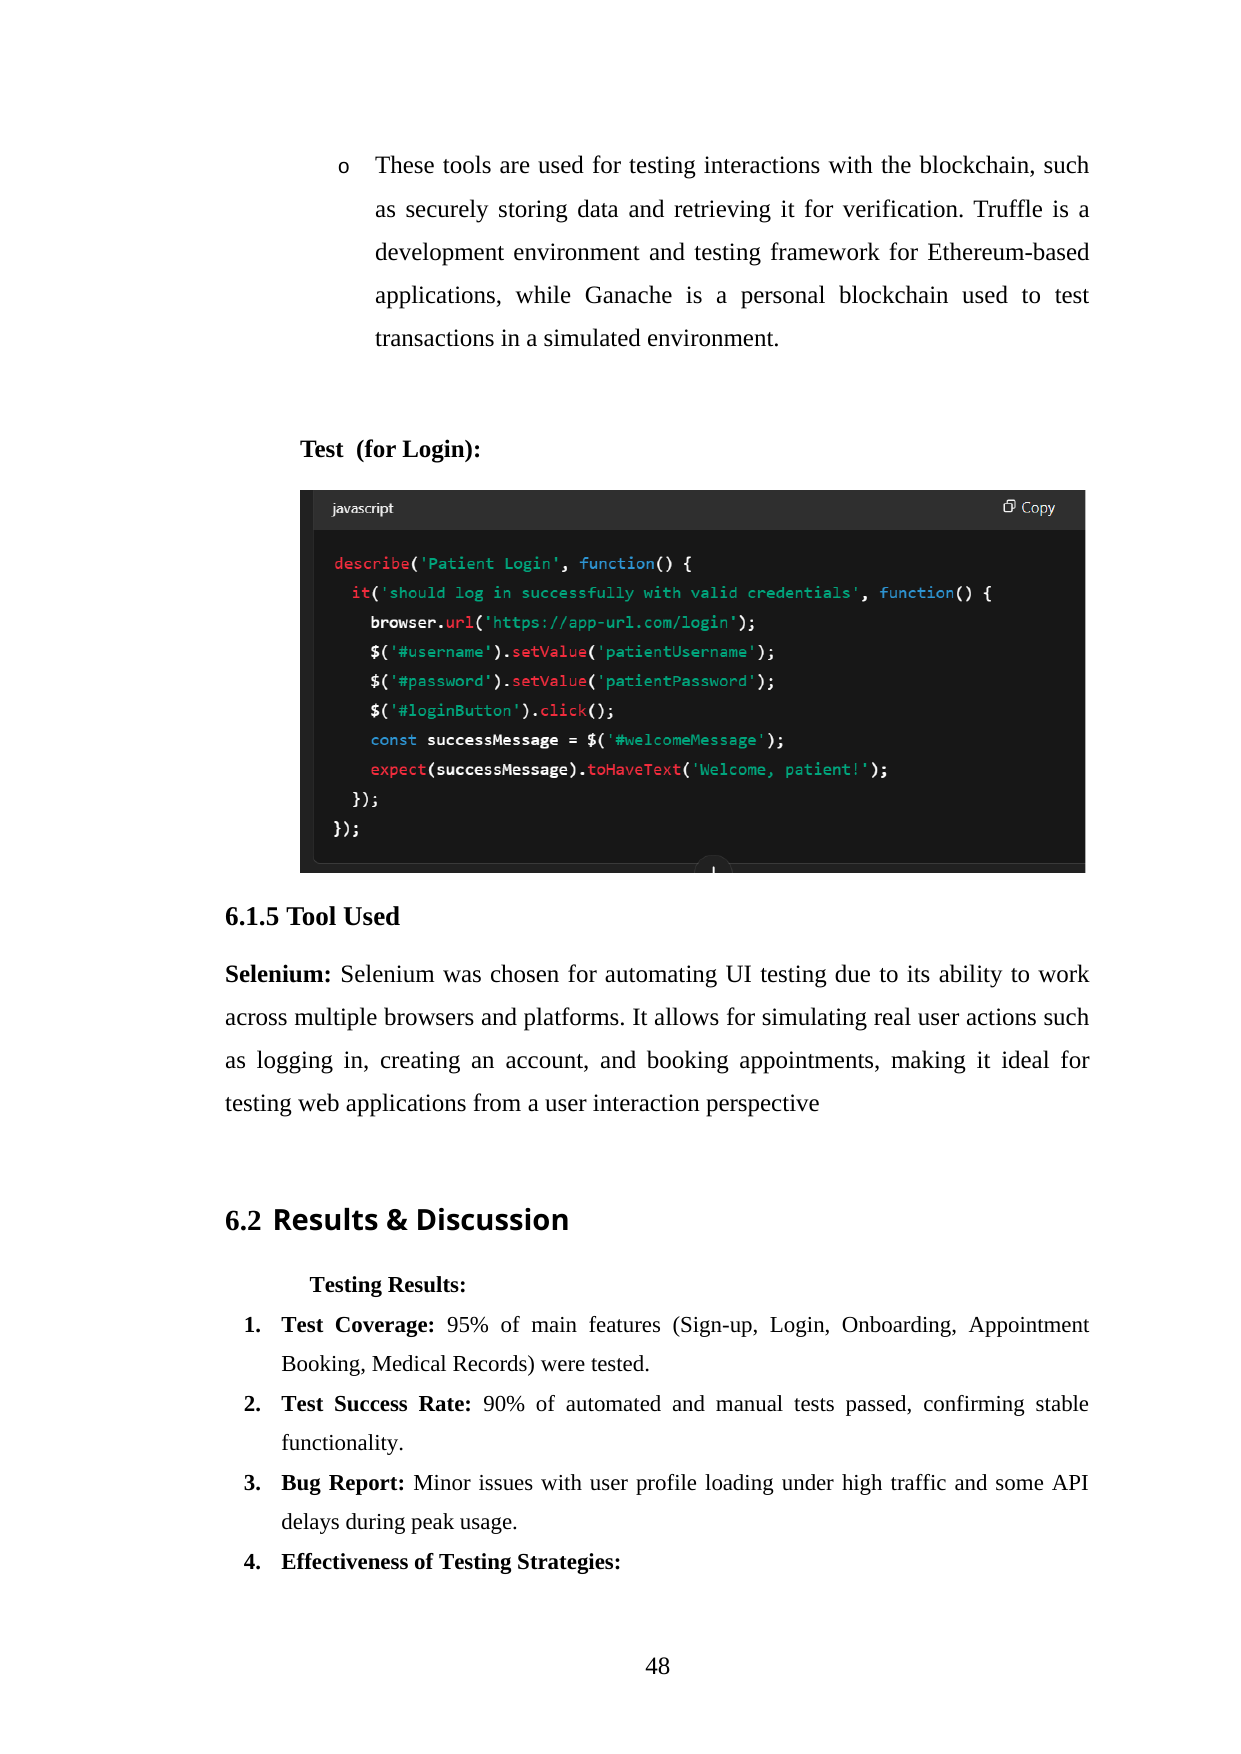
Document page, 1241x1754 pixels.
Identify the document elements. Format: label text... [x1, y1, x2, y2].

list Testing Results: [309, 1271, 1090, 1298]
picture [300, 490, 1086, 873]
subtitle Results & Discussion [225, 1199, 1090, 1239]
list Test Coverage: 95% of main features (Sign-up, Login, Onboarding, Appointment Booking, Medical Records) were tested. [244, 1311, 1090, 1377]
text Selenium: Selenium was chosen for automating UI testing due to its ability to work across multiple browsers and platforms. It allows for simulating real user actions such as logging in, creating an account, and booking appointments, making it ideal for testing web applications from a user interaction perspective [225, 959, 1090, 1117]
list Effectiveness of Testing Strategies: [244, 1548, 1090, 1574]
text Test (for Login): [300, 434, 1090, 463]
list These tools are used for testing interactions with the blockchain, such as securely storing data and retrieving it for verification. Truffle is a development environment and testing framework for Ethereum-based applications, while Ganache is a personal blockchain used to test transactions in a simulated environment. [337, 150, 1090, 352]
subtitle Tool Used [225, 899, 1090, 931]
list Bug Report: Minor issues with user profile loading under high traffic and some API delays during peak usage. [244, 1469, 1090, 1534]
list Test Success Rate: 90% of automated and manual tests passed, confirming stable functionality. [244, 1390, 1090, 1456]
